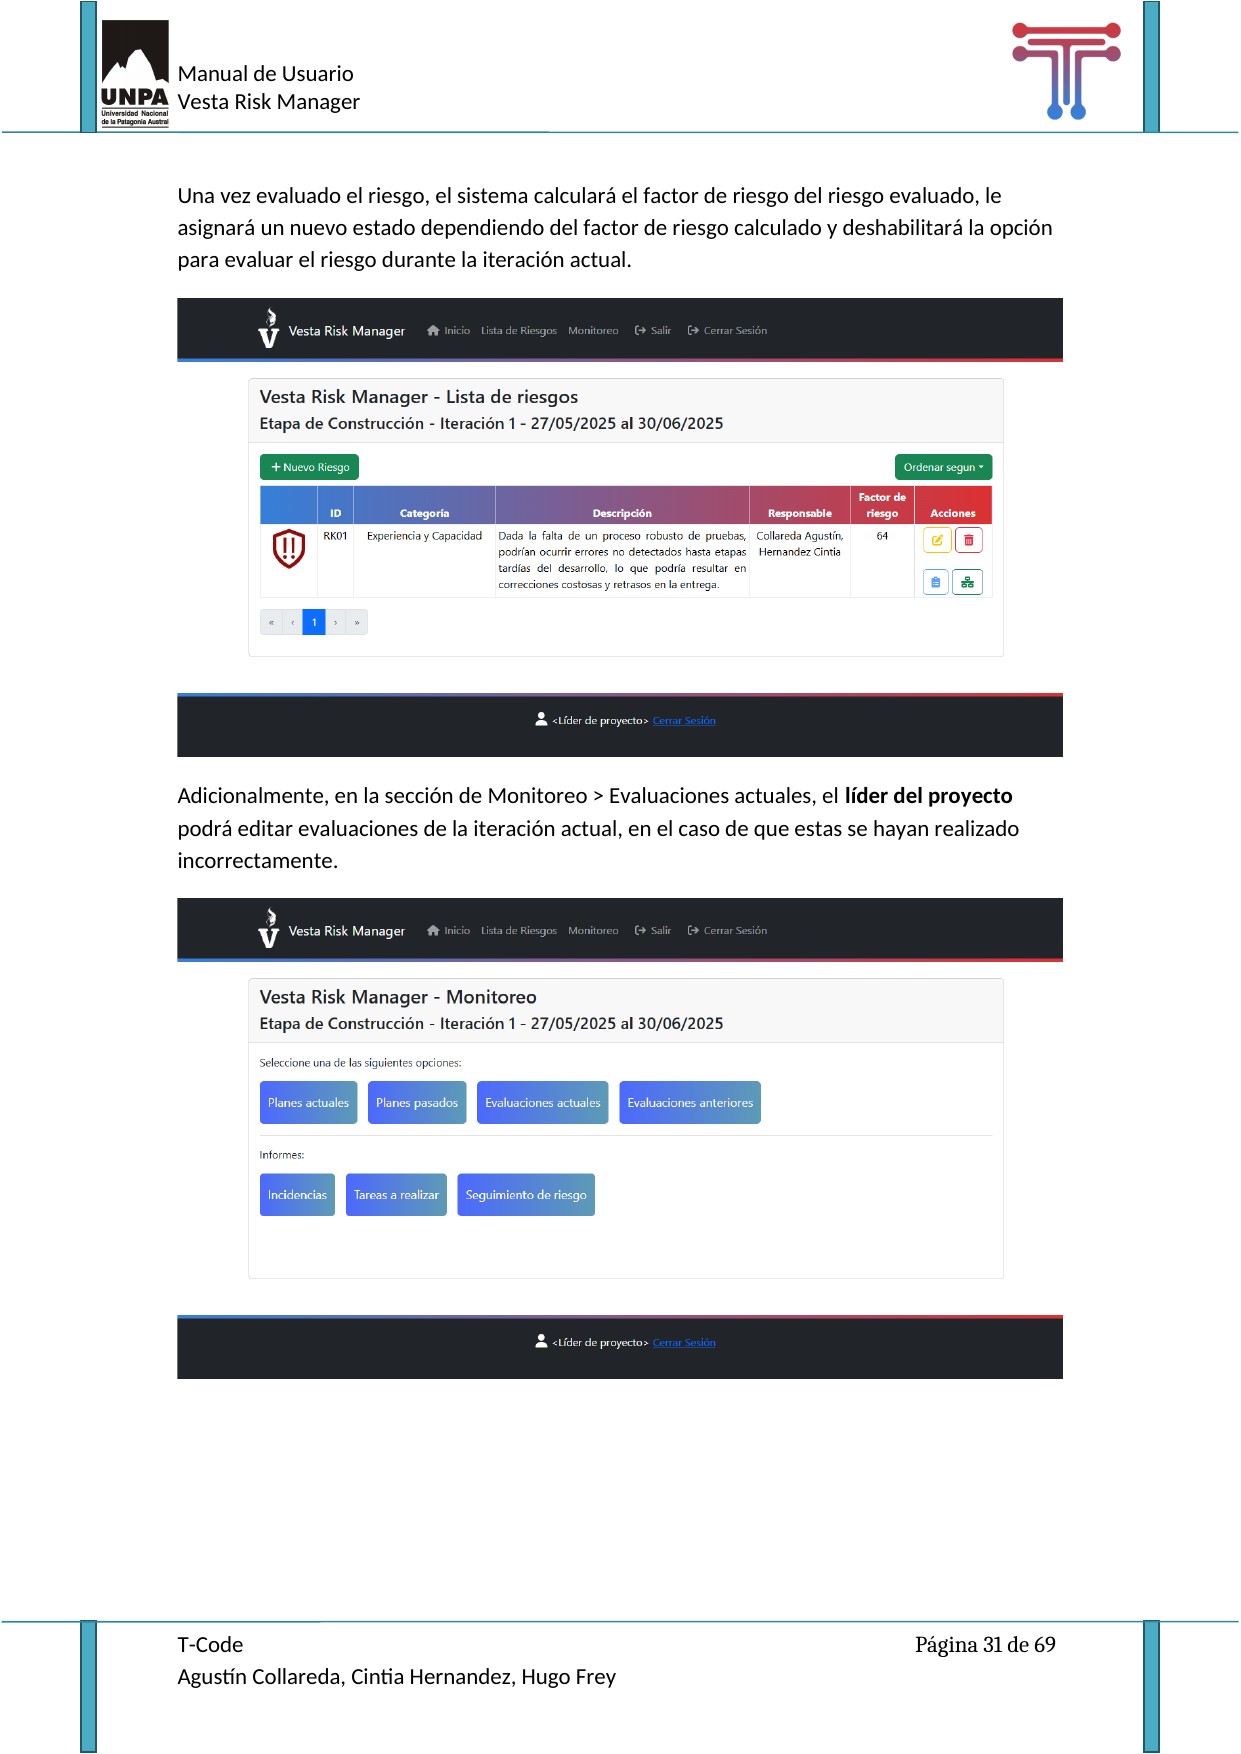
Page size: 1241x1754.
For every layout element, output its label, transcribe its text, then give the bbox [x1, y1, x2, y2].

picture [177, 298, 1063, 757]
picture [100, 18, 170, 129]
picture [177, 898, 1063, 1379]
text Adicionalmente, en la sección de Monitoreo > Evaluaciones actuales, el líder del proyecto podrá editar evaluaciones de la iteración actual, en el caso de que estas se hayan realizado incorrectamente. [177, 782, 1063, 874]
picture [1012, 19, 1122, 122]
text Una vez evaluado el riesgo, el sistema calculará el factor de riesgo del riesgo evaluado, le asignará un nuevo estado dependiendo del factor de riesgo calculado y deshabilitará la opción para evaluar el riesgo durante la iteración actual. [177, 181, 1063, 273]
